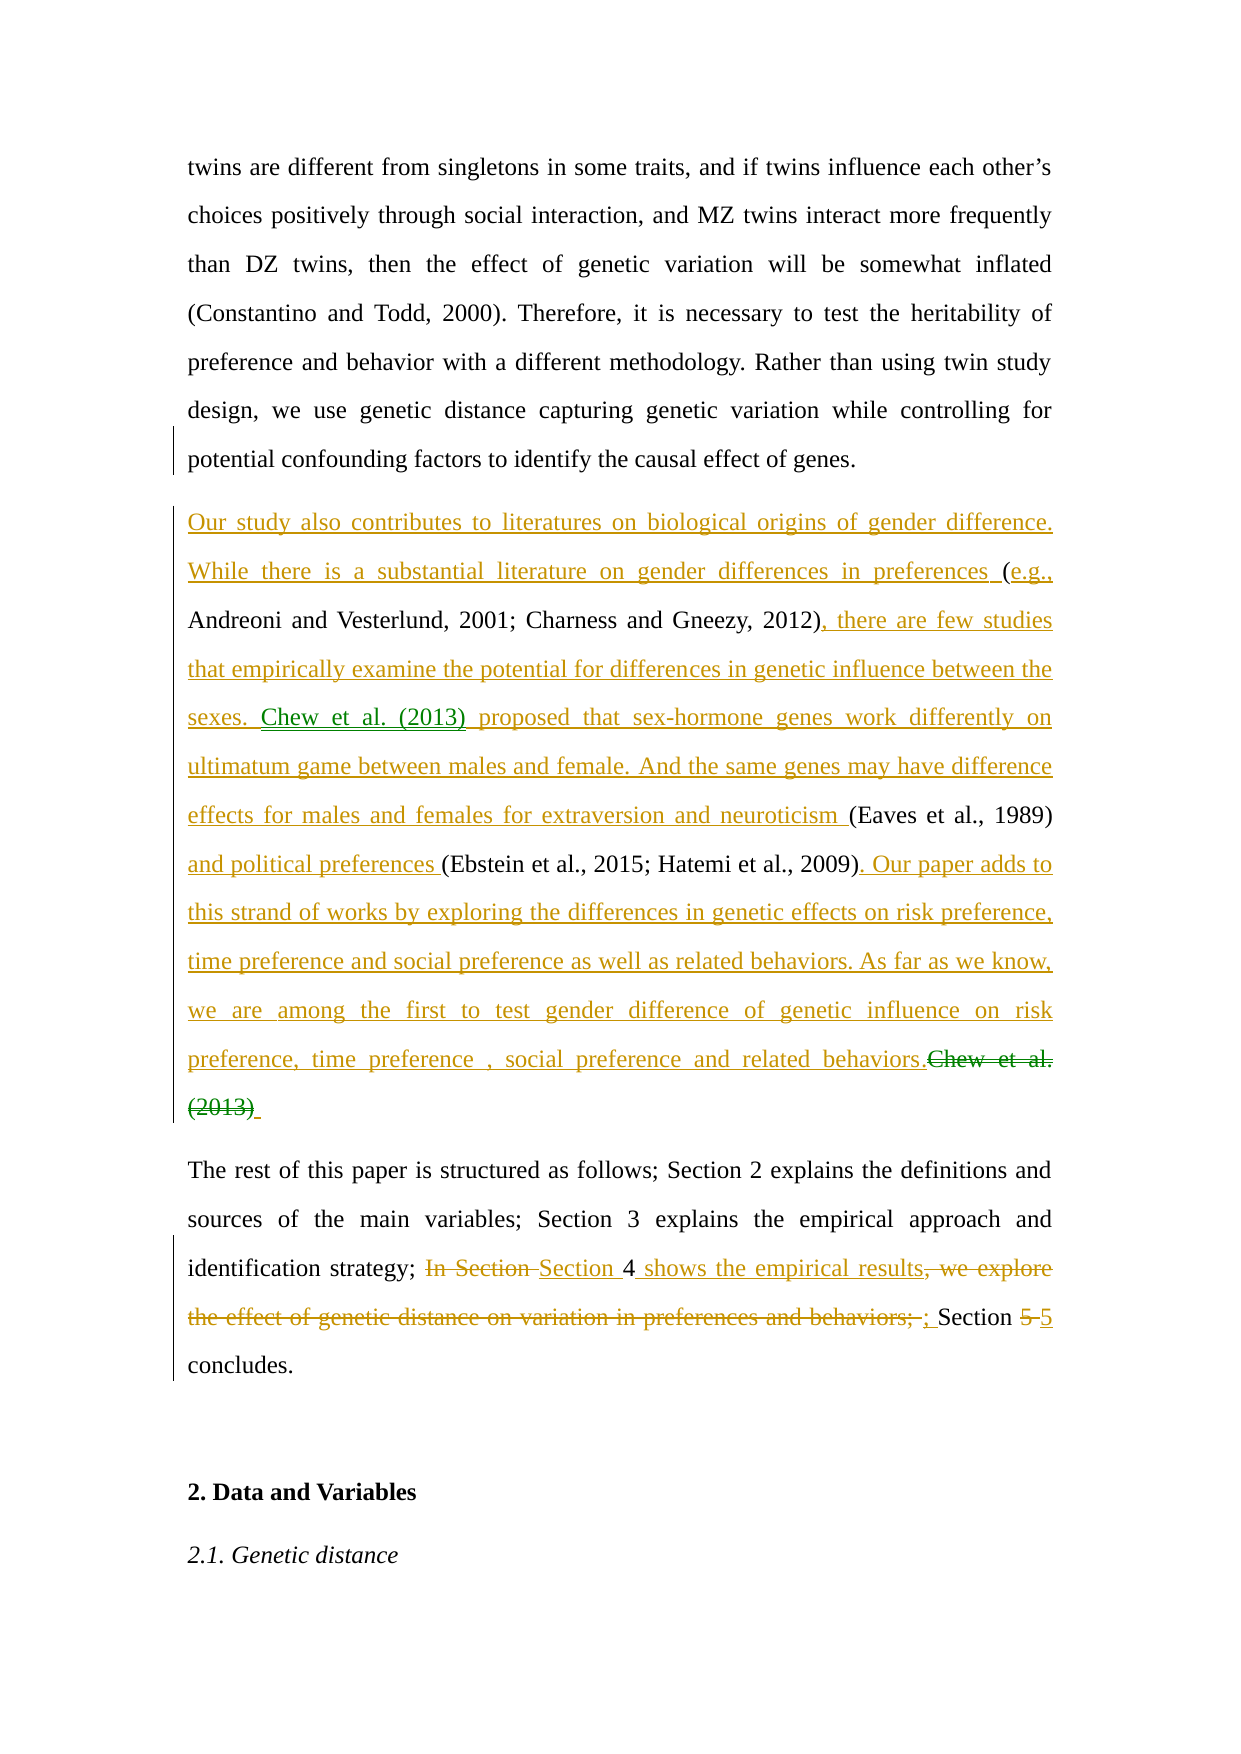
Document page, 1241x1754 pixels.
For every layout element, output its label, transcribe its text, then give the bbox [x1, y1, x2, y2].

text (Andreoni and Vesterlund, 2001; Charness and Gneezy, 2012)(Eaves et al., 1989)(Ebstein et al., 2015; Hatemi et al., 2009) [187, 972, 1053, 1020]
text (Andreoni and Vesterlund, 2001; Charness and Gneezy, 2012)(Eaves et al., 1989)(Ebstein et al., 2015; Hatemi et al., 2009) [187, 506, 1053, 532]
text 2. Data and Variables [187, 1475, 1053, 1507]
text (Andreoni and Vesterlund, 2001; Charness and Gneezy, 2012)(Eaves et al., 1989)(Ebstein et al., 2015; Hatemi et al., 2009) [187, 680, 1053, 776]
text (Andreoni and Vesterlund, 2001; Charness and Gneezy, 2012)(Eaves et al., 1989)(Ebstein et al., 2015; Hatemi et al., 2009) [187, 533, 1053, 679]
text 2.1. Genetic distance [187, 1538, 1053, 1571]
text (Andreoni and Vesterlund, 2001; Charness and Gneezy, 2012)(Eaves et al., 1989)(Ebstein et al., 2015; Hatemi et al., 2009) [187, 777, 1053, 922]
text The rest of this paper is structured as follows; Section 2 explains the definitions and sources of the main variables; Section 3 explains the empirical approach and identification strategy; 4Section concludes. [187, 1154, 1053, 1381]
text (Andreoni and Vesterlund, 2001; Charness and Gneezy, 2012)(Eaves et al., 1989)(Ebstein et al., 2015; Hatemi et al., 2009) [187, 1021, 1053, 1123]
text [187, 150, 1053, 475]
text (Andreoni and Vesterlund, 2001; Charness and Gneezy, 2012)(Eaves et al., 1989)(Ebstein et al., 2015; Hatemi et al., 2009) [187, 923, 1053, 971]
